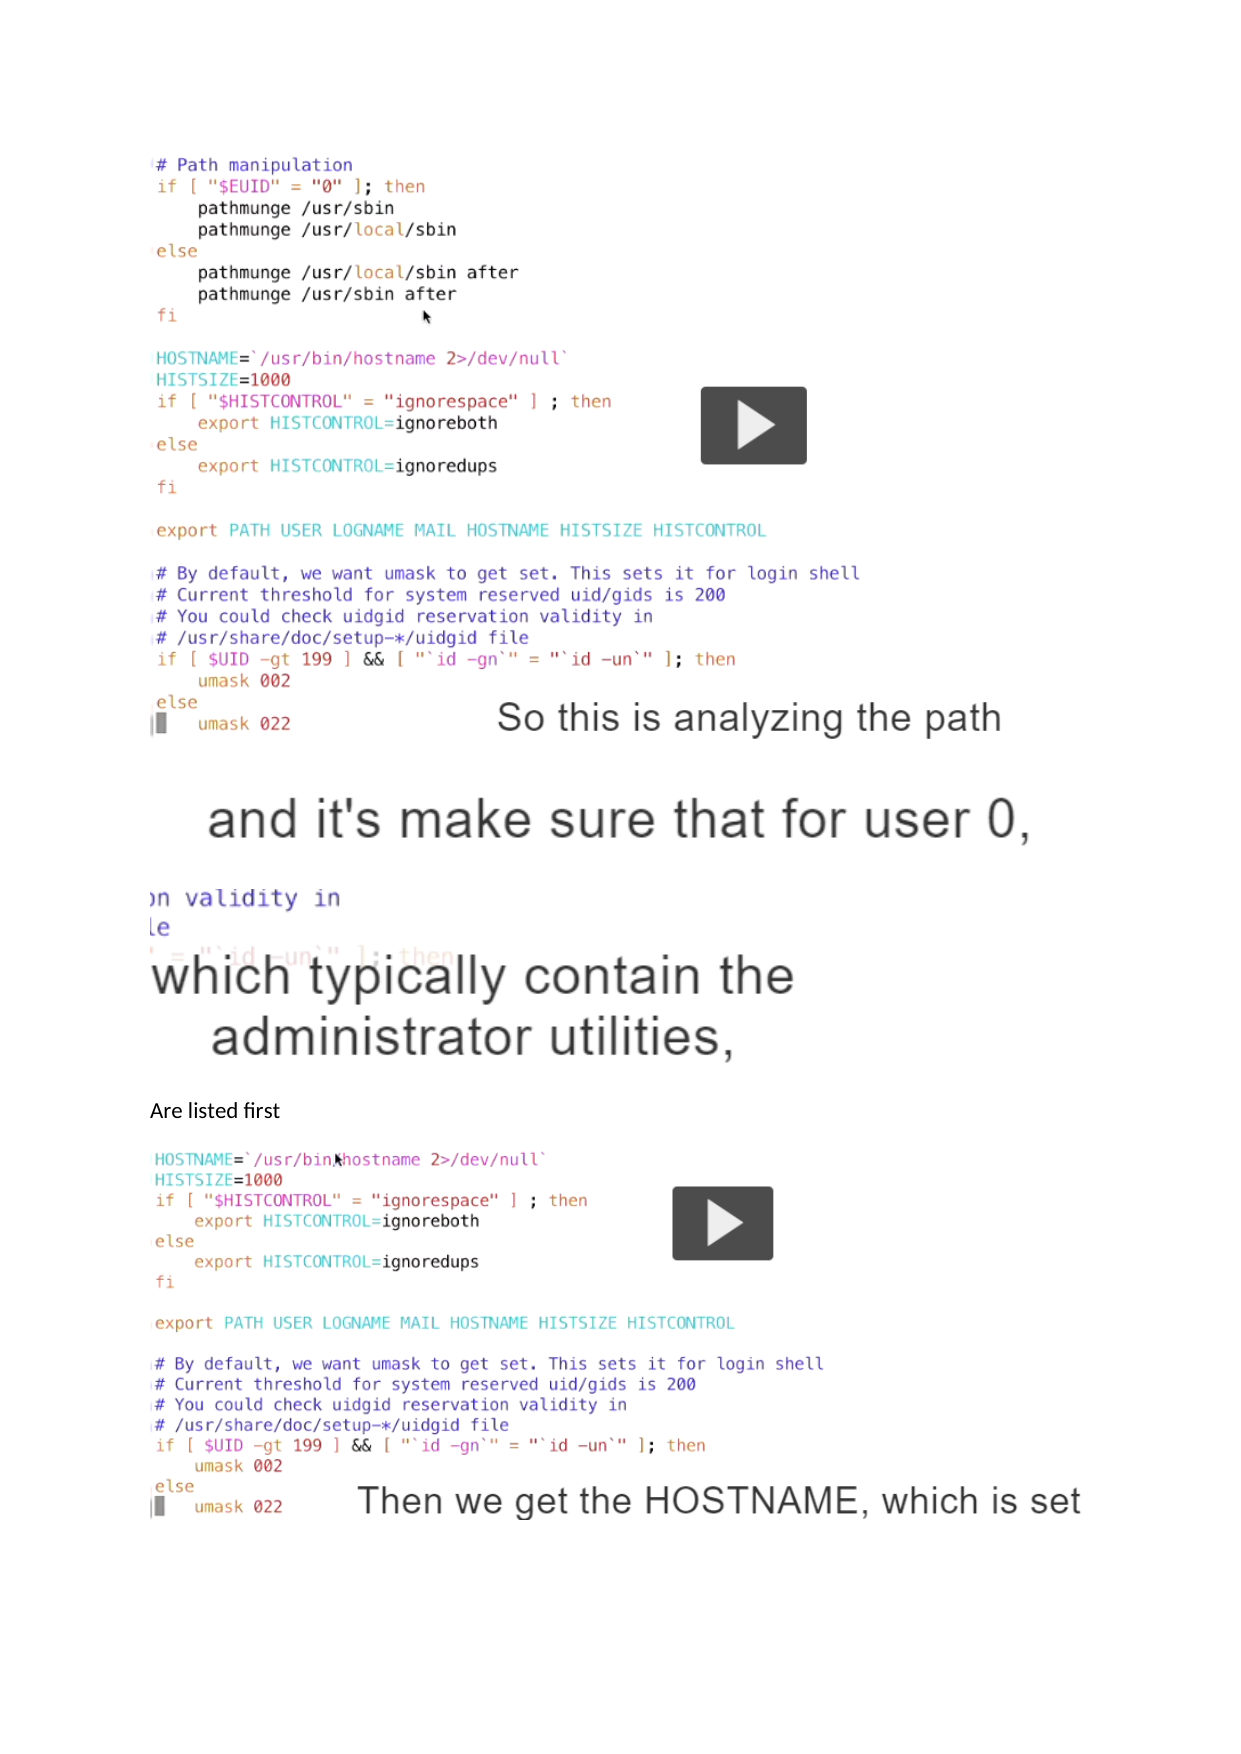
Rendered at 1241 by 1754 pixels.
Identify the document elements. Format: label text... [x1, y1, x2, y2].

picture [150, 889, 901, 1077]
text Are listed first [150, 1096, 1090, 1124]
picture [150, 1142, 1091, 1520]
picture [150, 150, 1091, 748]
picture [150, 766, 1088, 871]
